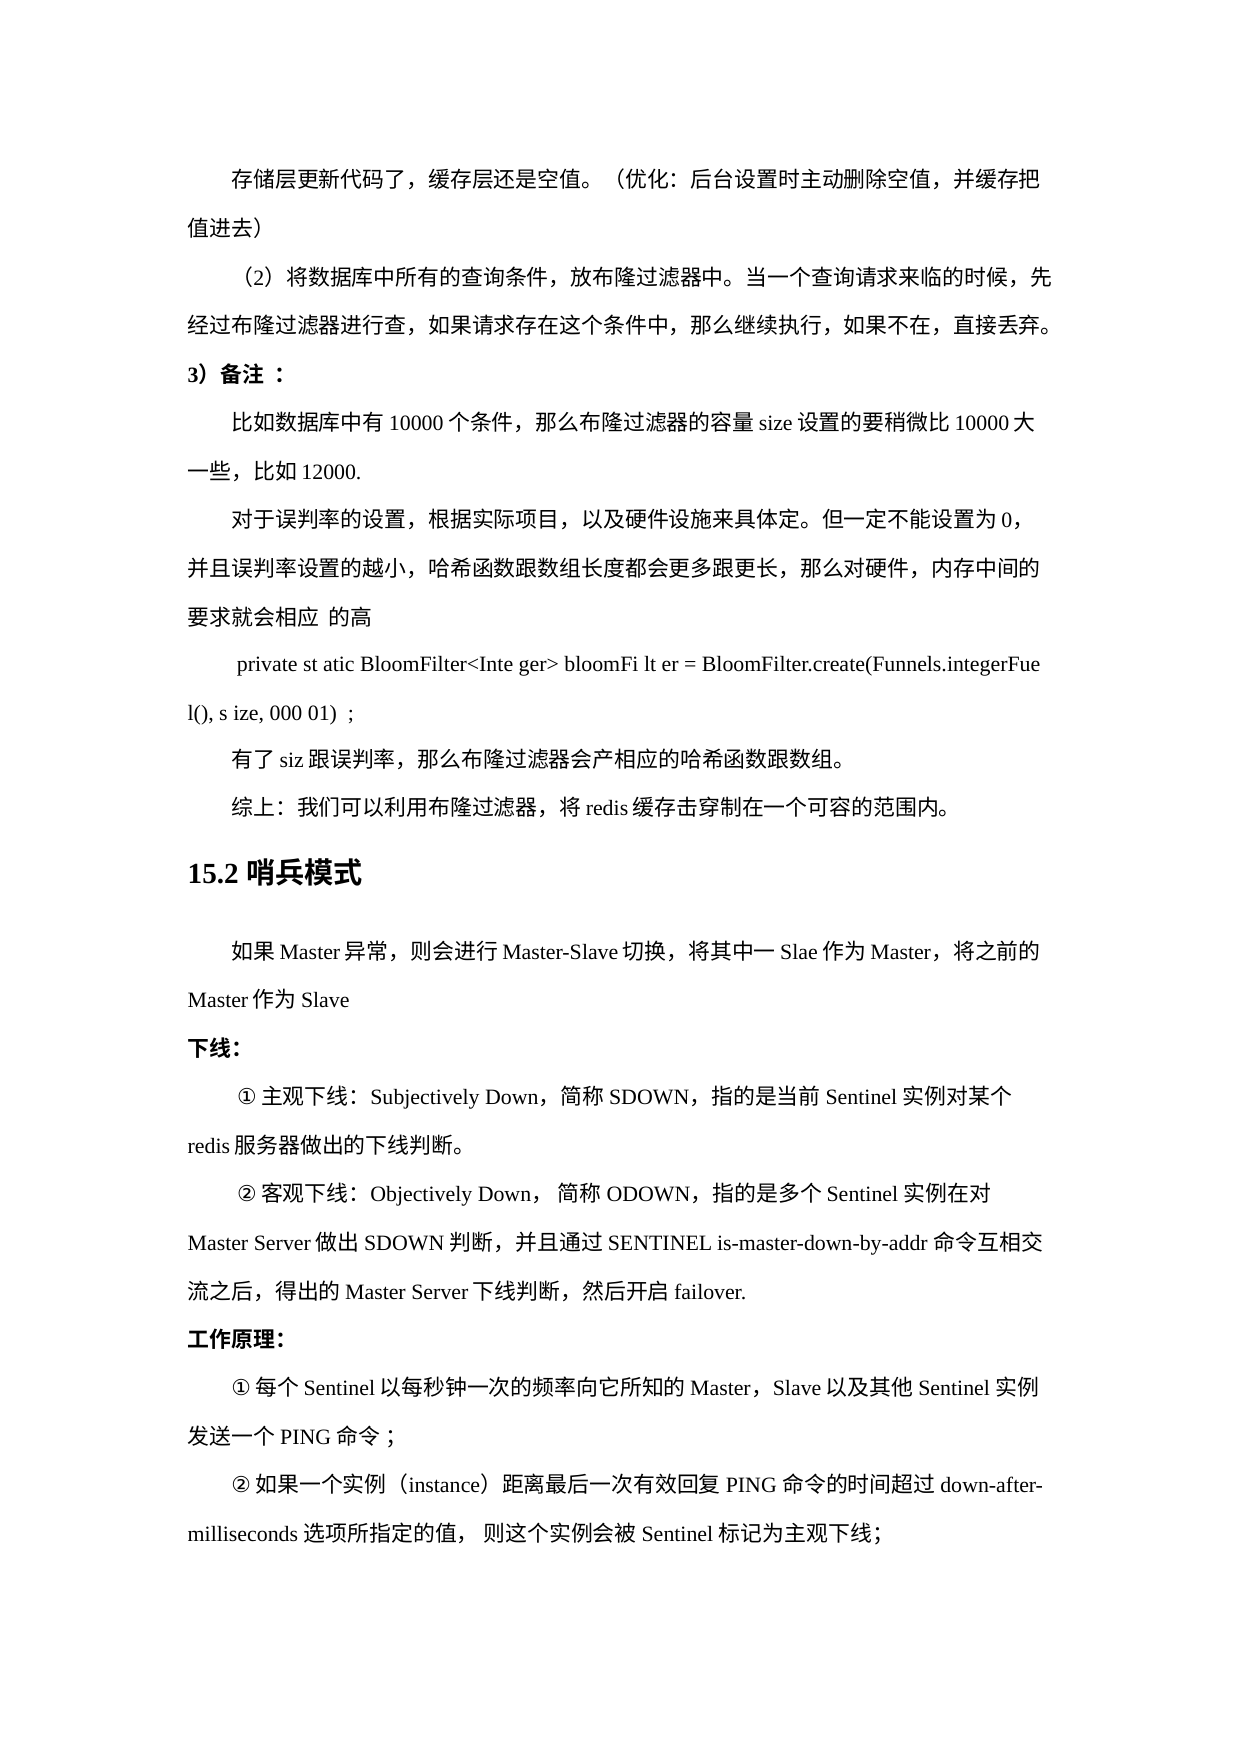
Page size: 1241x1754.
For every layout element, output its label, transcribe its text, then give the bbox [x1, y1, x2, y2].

text 对于误判率的设置，根据实际项目，以及硬件设施来具体定。但一定不能设置为0，并且误判率设置的越小，哈希函数跟数组长度都会更多跟更长，那么对硬件，内存中间的要求就会相应 的高 [187, 502, 1053, 632]
text （2）将数据库中所有的查询条件，放布隆过滤器中。当一个查询请求来临的时候，先经过布隆过滤器进行查，如果请求存在这个条件中，那么继续执行，如果不在，直接丢弃。 [187, 259, 1053, 340]
text private st atic BloomFilter<Inte ger> bloomFi lt er = BloomFilter.create(Funnels.integerFue l(), s ize, 000 01) ; [187, 647, 1053, 729]
text 综上：我们可以利用布隆过滤器，将redis缓存击穿制在一个可容的范围内。 [187, 789, 1053, 822]
text 工作原理： [187, 1322, 1053, 1354]
text ②如果一个实例（instance）距离最后一次有效回复 PING 命令的时间超过 down-after-milliseconds 选项所指定的值， 则这个实例会被 Sentinel 标记为主观下线； [187, 1467, 1053, 1548]
text 存储层更新代码了，缓存层还是空值。（优化：后台设置时主动删除空值，并缓存把值进去） [187, 162, 1053, 243]
text 比如数据库中有10000个条件，那么布隆过滤器的容量size设置的要稍微比10000大一些，比如12000. [187, 404, 1053, 486]
subtitle 15.2 哨兵模式 [187, 838, 1053, 903]
text ①主观下线：Subjectively Down，简称 SDOWN，指的是当前 Sentinel 实例对某个redis服务器做出的下线判断。 [187, 1079, 1053, 1160]
text 下线： [187, 1030, 1053, 1063]
text ②客观下线：Objectively Down， 简称 ODOWN，指的是多个 Sentinel 实例在对Master Server做出 SDOWN 判断，并且通过 SENTINEL is-master-down-by-addr 命令互相交流之后，得出的Master Server下线判断，然后开启failover. [187, 1176, 1053, 1306]
text 3）备注 ： [187, 356, 1053, 389]
text 如果Master异常，则会进行Master-Slave切换，将其中一Slae作为Master，将之前的Master作为Slave [187, 933, 1053, 1014]
text ①每个Sentinel以每秒钟一次的频率向它所知的Master，Slave以及其他 Sentinel 实例发送一个 PING 命令 ； [187, 1370, 1053, 1451]
text 有了siz跟误判率，那么布隆过滤器会产相应的哈希函数跟数组。 [187, 741, 1053, 774]
